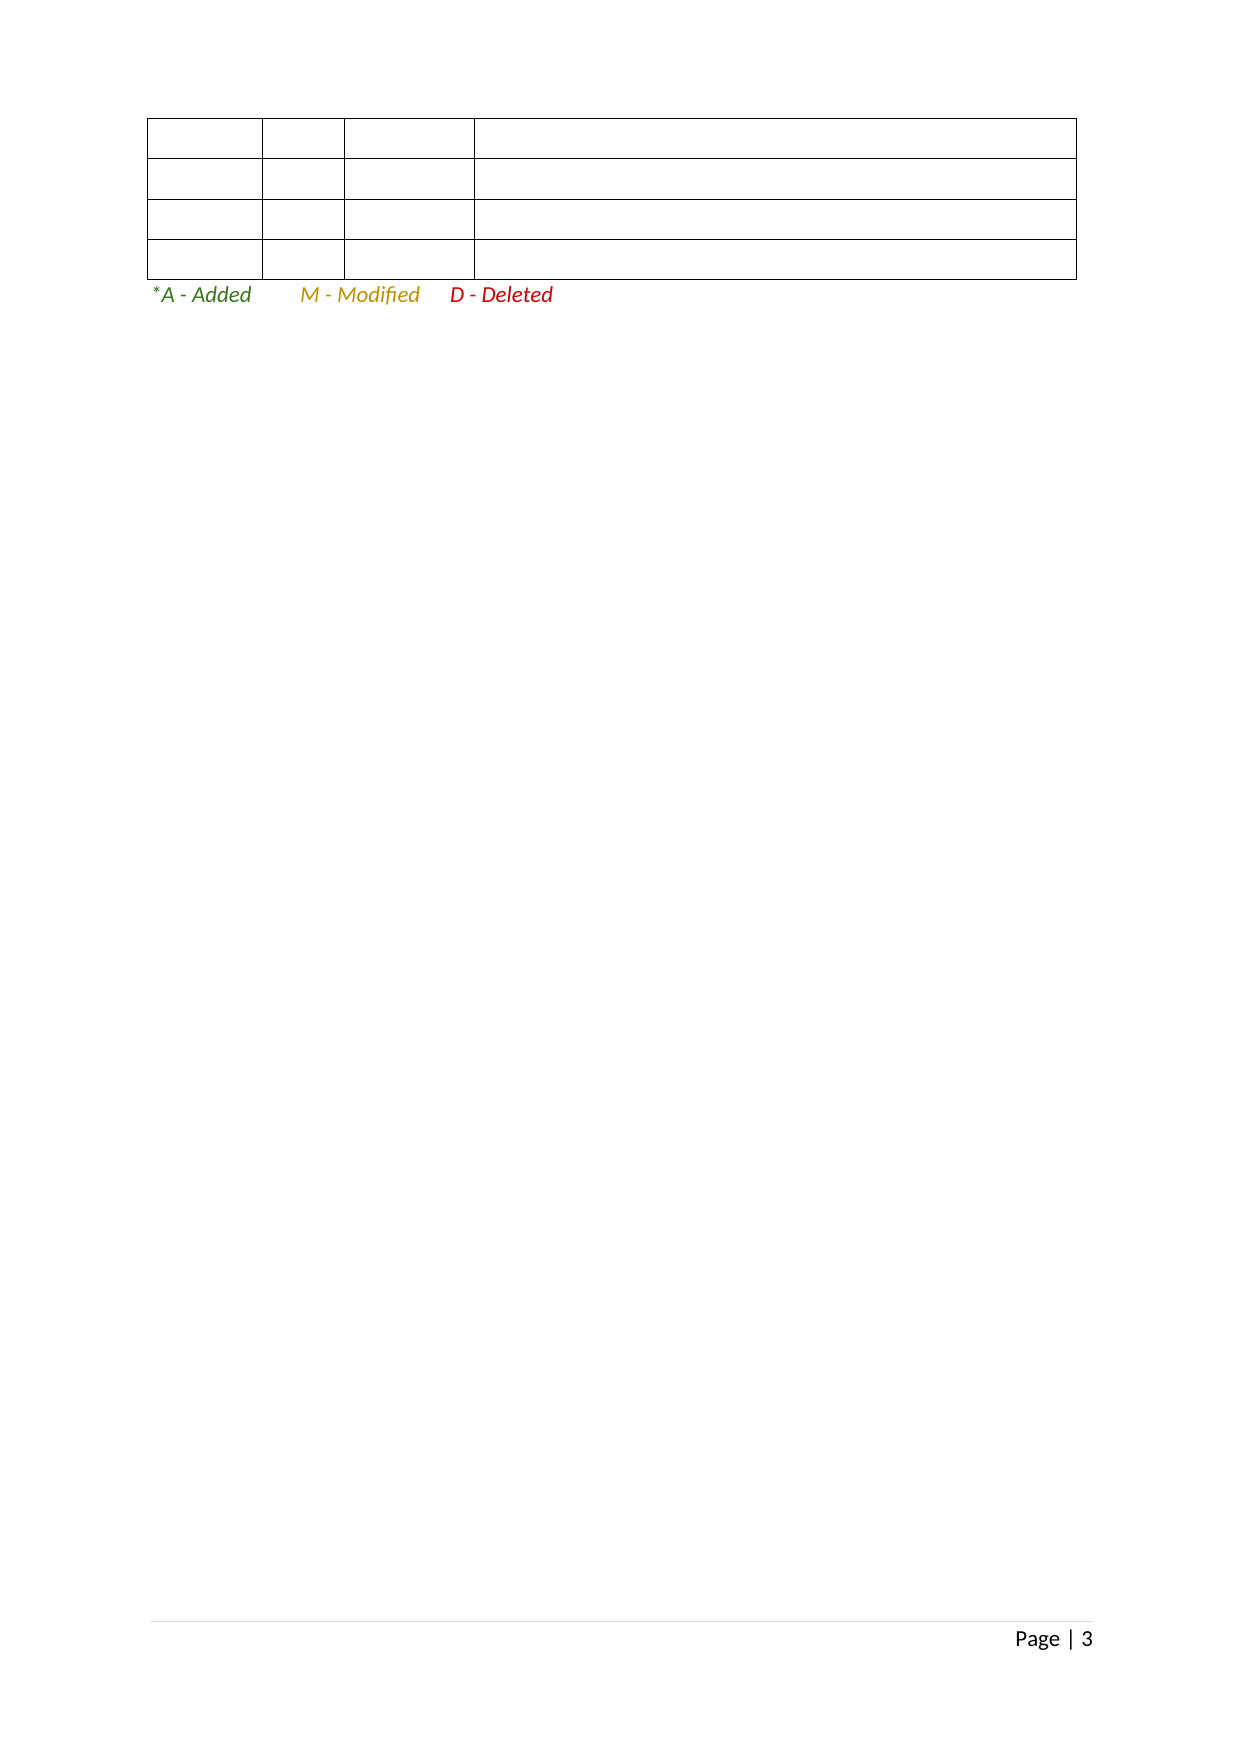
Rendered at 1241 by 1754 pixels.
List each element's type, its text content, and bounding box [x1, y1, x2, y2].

table_cell [263, 240, 344, 279]
text *A - Added M - Modified D - Deleted [150, 280, 1093, 308]
table_cell [475, 240, 1076, 279]
table_cell [475, 159, 1076, 198]
table_cell [475, 119, 1076, 158]
table_cell [345, 200, 474, 239]
table_cell [263, 159, 344, 198]
table_cell [148, 200, 262, 239]
table_cell [345, 240, 474, 279]
table_cell [148, 159, 262, 198]
table_cell [263, 200, 344, 239]
table_cell [345, 119, 474, 158]
table_cell [148, 119, 262, 158]
table_cell [148, 240, 262, 279]
table_cell [263, 119, 344, 158]
table_cell [475, 200, 1076, 239]
table_cell [345, 159, 474, 198]
